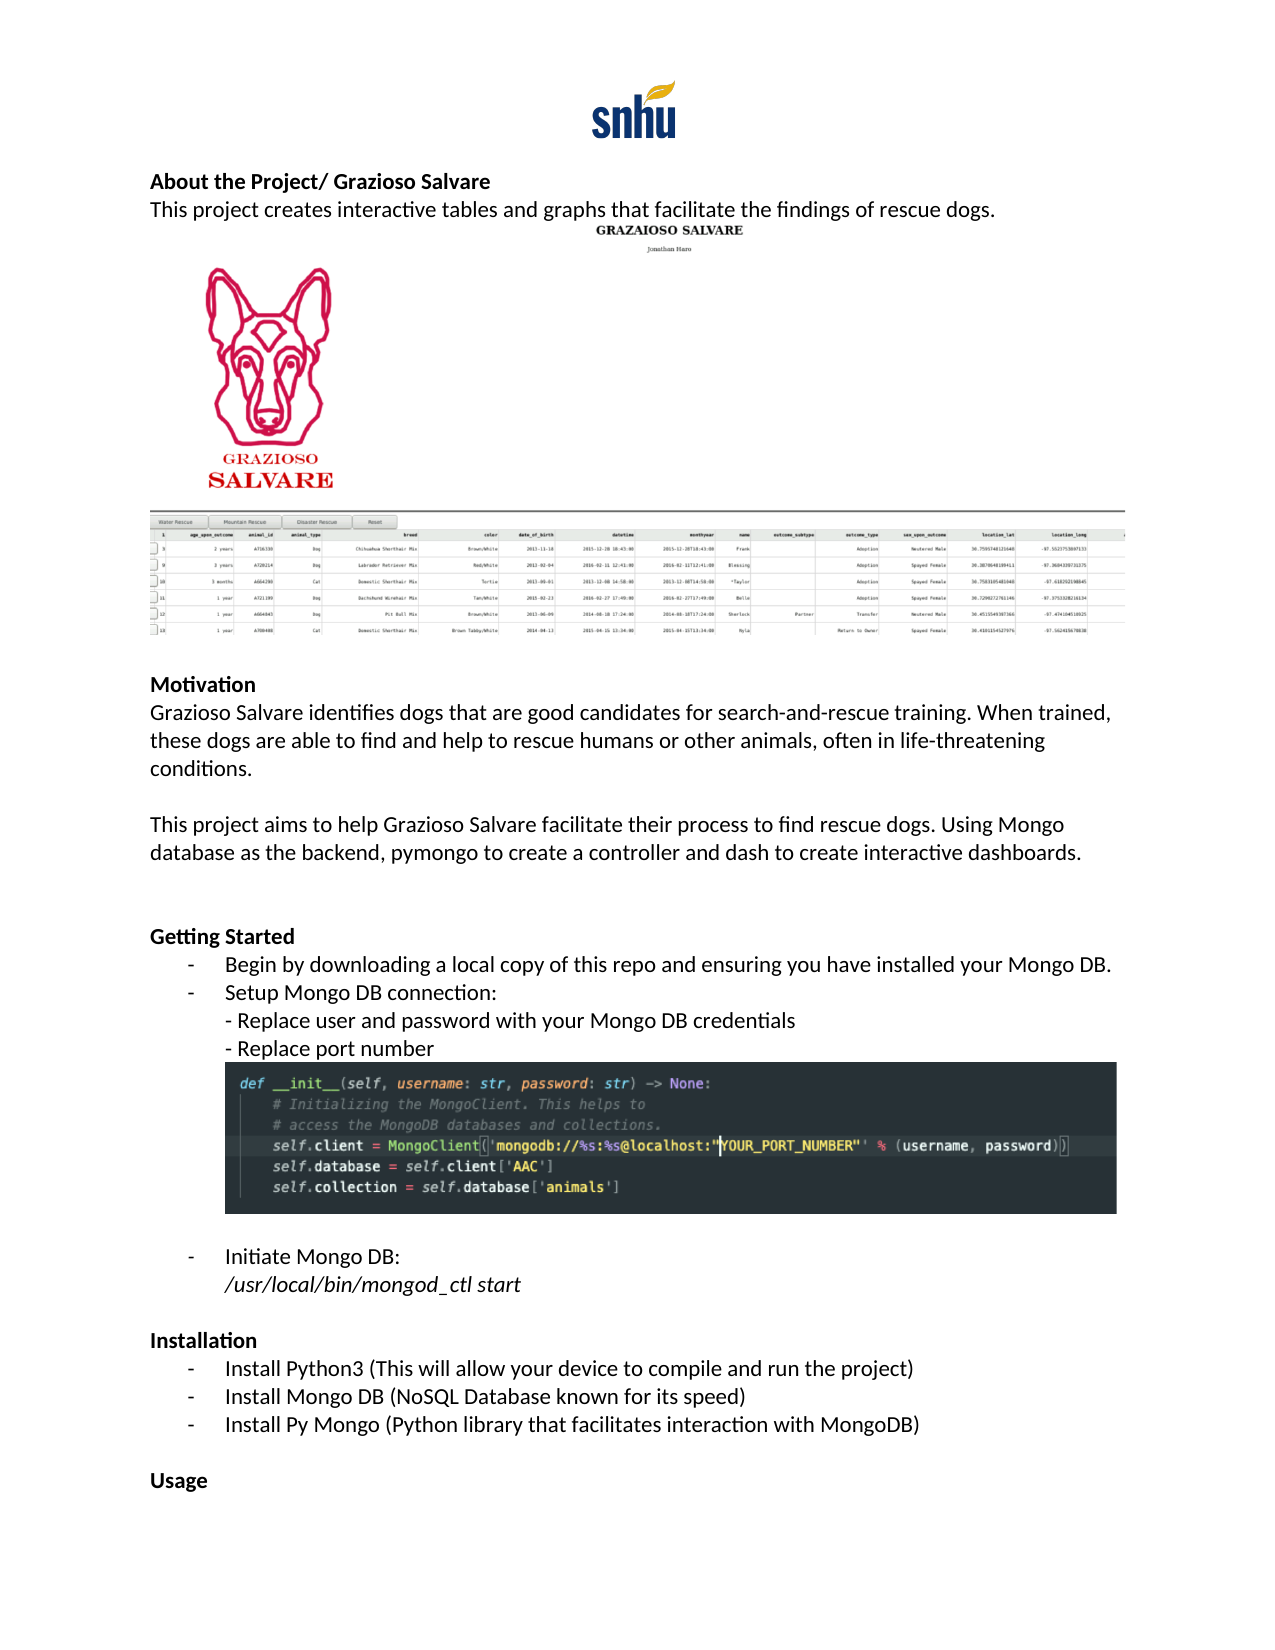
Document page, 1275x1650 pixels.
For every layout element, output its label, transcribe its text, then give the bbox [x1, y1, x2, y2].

picture [573, 75, 702, 147]
subtitle Getting Started [150, 922, 1125, 950]
picture [150, 223, 1125, 635]
text This project aims to help Grazioso Salvare facilitate their process to find rescue dogs. Using Mongo database as the backend, pymongo to create a controller and dash to create interactive dashboards. [150, 810, 1125, 866]
list Install Py Mongo (Python library that facilitates interaction with MongoDB) [187, 1410, 1125, 1438]
list Install Mongo DB (NoSQL Database known for its speed) [187, 1382, 1125, 1410]
text Grazioso Salvare identifies dogs that are good candidates for search-and-rescue training. When trained, [150, 698, 1125, 726]
text This project creates interactive tables and graphs that facilitate the findings of rescue dogs. [150, 195, 1125, 223]
subtitle Installation [150, 1326, 1125, 1354]
picture [225, 1062, 1117, 1214]
subtitle Usage [150, 1466, 1125, 1494]
list Install Python3 (This will allow your device to compile and run the project) [187, 1354, 1125, 1382]
subtitle About the Project/ Grazioso Salvare [150, 167, 1125, 195]
list Begin by downloading a local copy of this repo and ensuring you have installed your Mongo DB. [187, 950, 1125, 978]
list Initiate Mongo DB: /usr/local/bin/mongod_ctl start [187, 1242, 1125, 1326]
text conditions. [150, 754, 1125, 782]
subtitle Motivation [150, 670, 1125, 698]
text these dogs are able to find and help to rescue humans or other animals, often in life-threatening [150, 726, 1125, 754]
list Setup Mongo DB connection: - Replace user and password with your Mongo DB credentials [187, 978, 1125, 1034]
